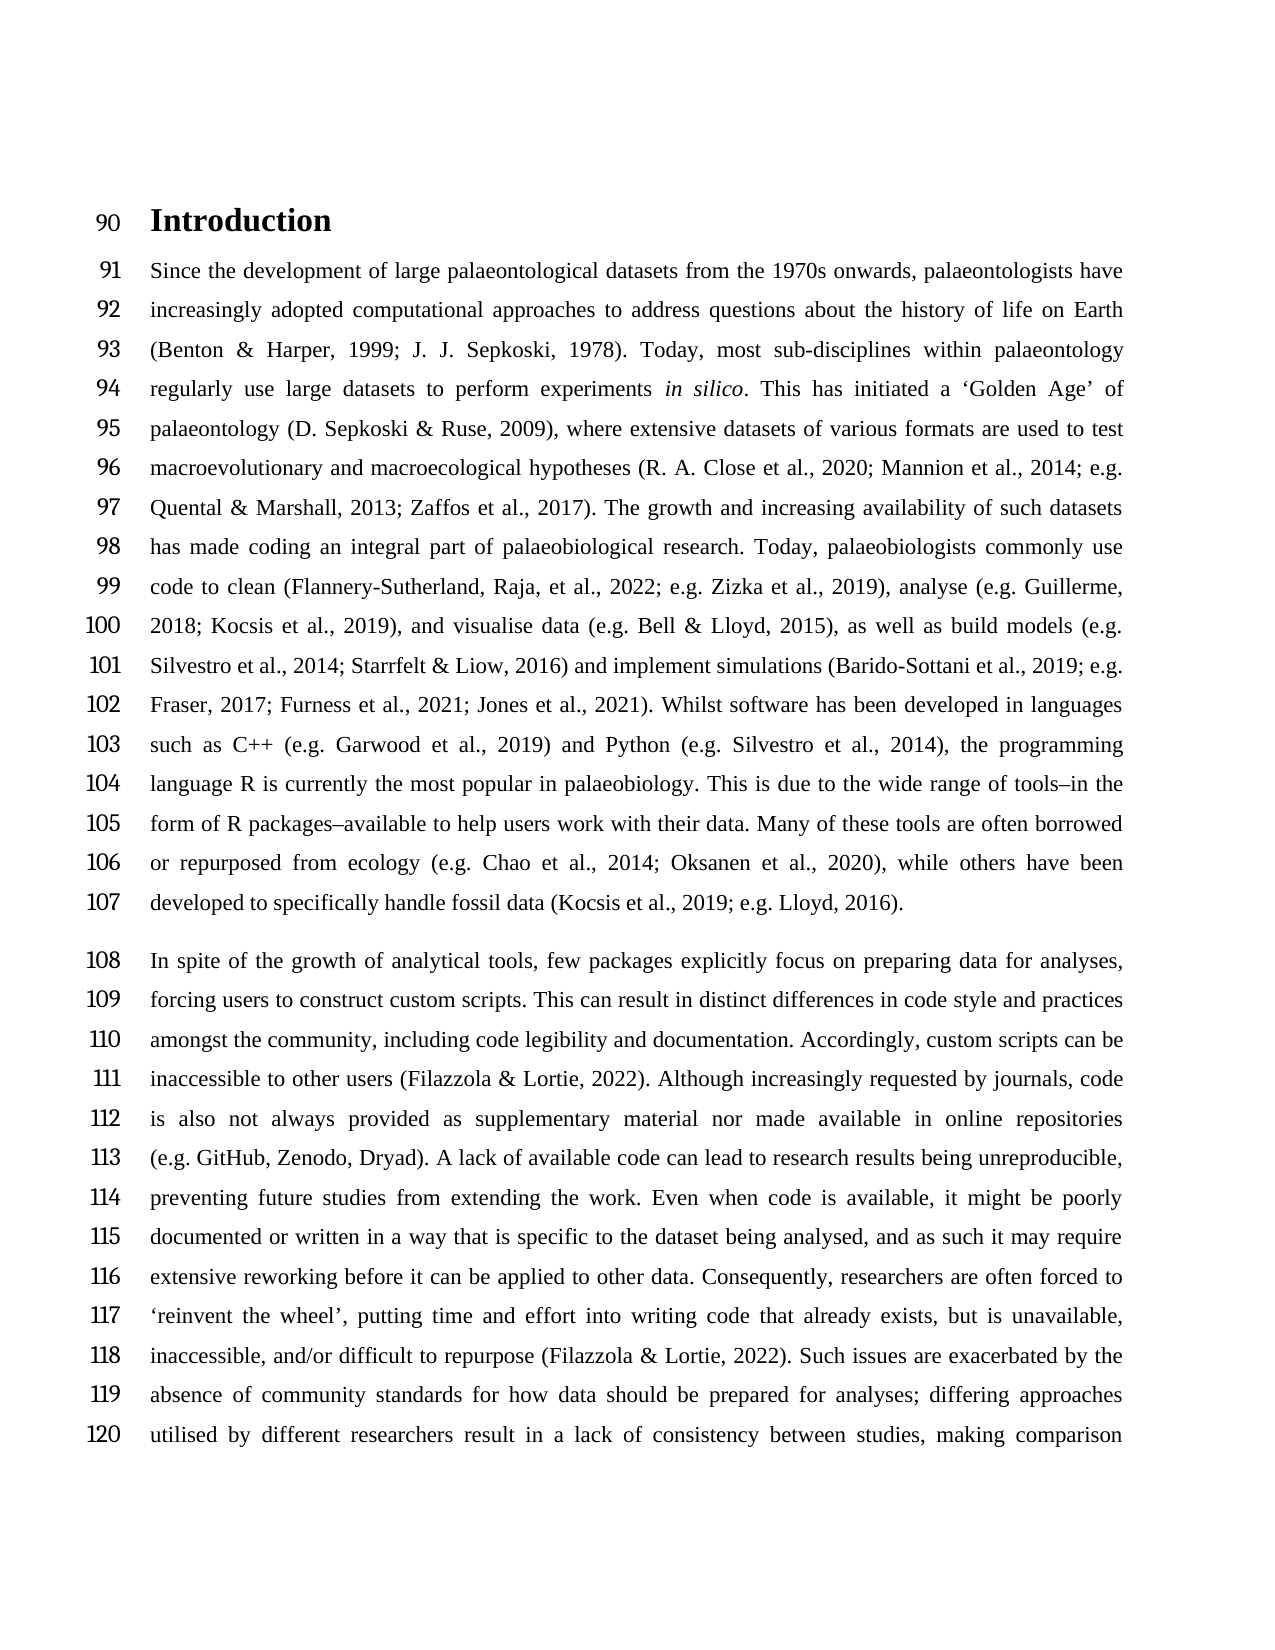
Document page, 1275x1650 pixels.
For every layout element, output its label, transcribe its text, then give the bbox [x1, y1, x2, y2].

text Since the development of large palaeontological datasets from the 1970s onwards, palaeontologists have increasingly adopted computational approaches to address questions about the history of life on Earth (Benton & Harper, 1999; J. J. Sepkoski, 1978). Today, most sub-disciplines within palaeontology regularly use large datasets to perform experiments in silico. This has initiated a ‘Golden Age’ of palaeontology (D. Sepkoski & Ruse, 2009), where extensive datasets of various formats are used to test macroevolutionary and macroecological hypotheses (R. A. Close et al., 2020; Mannion et al., 2014; e.g. Quental & Marshall, 2013; Zaffos et al., 2017). The growth and increasing availability of such datasets has made coding an integral part of palaeobiological research. Today, palaeobiologists commonly use code to clean (Flannery-Sutherland, Raja, et al., 2022; e.g. Zizka et al., 2019), analyse (e.g. Guillerme, 2018; Kocsis et al., 2019), and visualise data (e.g. Bell & Lloyd, 2015), as well as build models (e.g. Silvestro et al., 2014; Starrfelt & Liow, 2016) and implement simulations (Barido-Sottani et al., 2019; e.g. Fraser, 2017; Furness et al., 2021; Jones et al., 2021). Whilst software has been developed in languages such as C++ (e.g. Garwood et al., 2019) and Python (e.g. Silvestro et al., 2014), the programming language R is currently the most popular in palaeobiology. This is due to the wide range of tools–in the form of R packages–available to help users work with their data. Many of these tools are often borrowed or repurposed from ecology (e.g. Chao et al., 2014; Oksanen et al., 2020), while others have been developed to specifically handle fossil data (Kocsis et al., 2019; e.g. Lloyd, 2016). [150, 257, 1125, 915]
subtitle Introduction [150, 200, 1125, 238]
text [150, 947, 1125, 1447]
